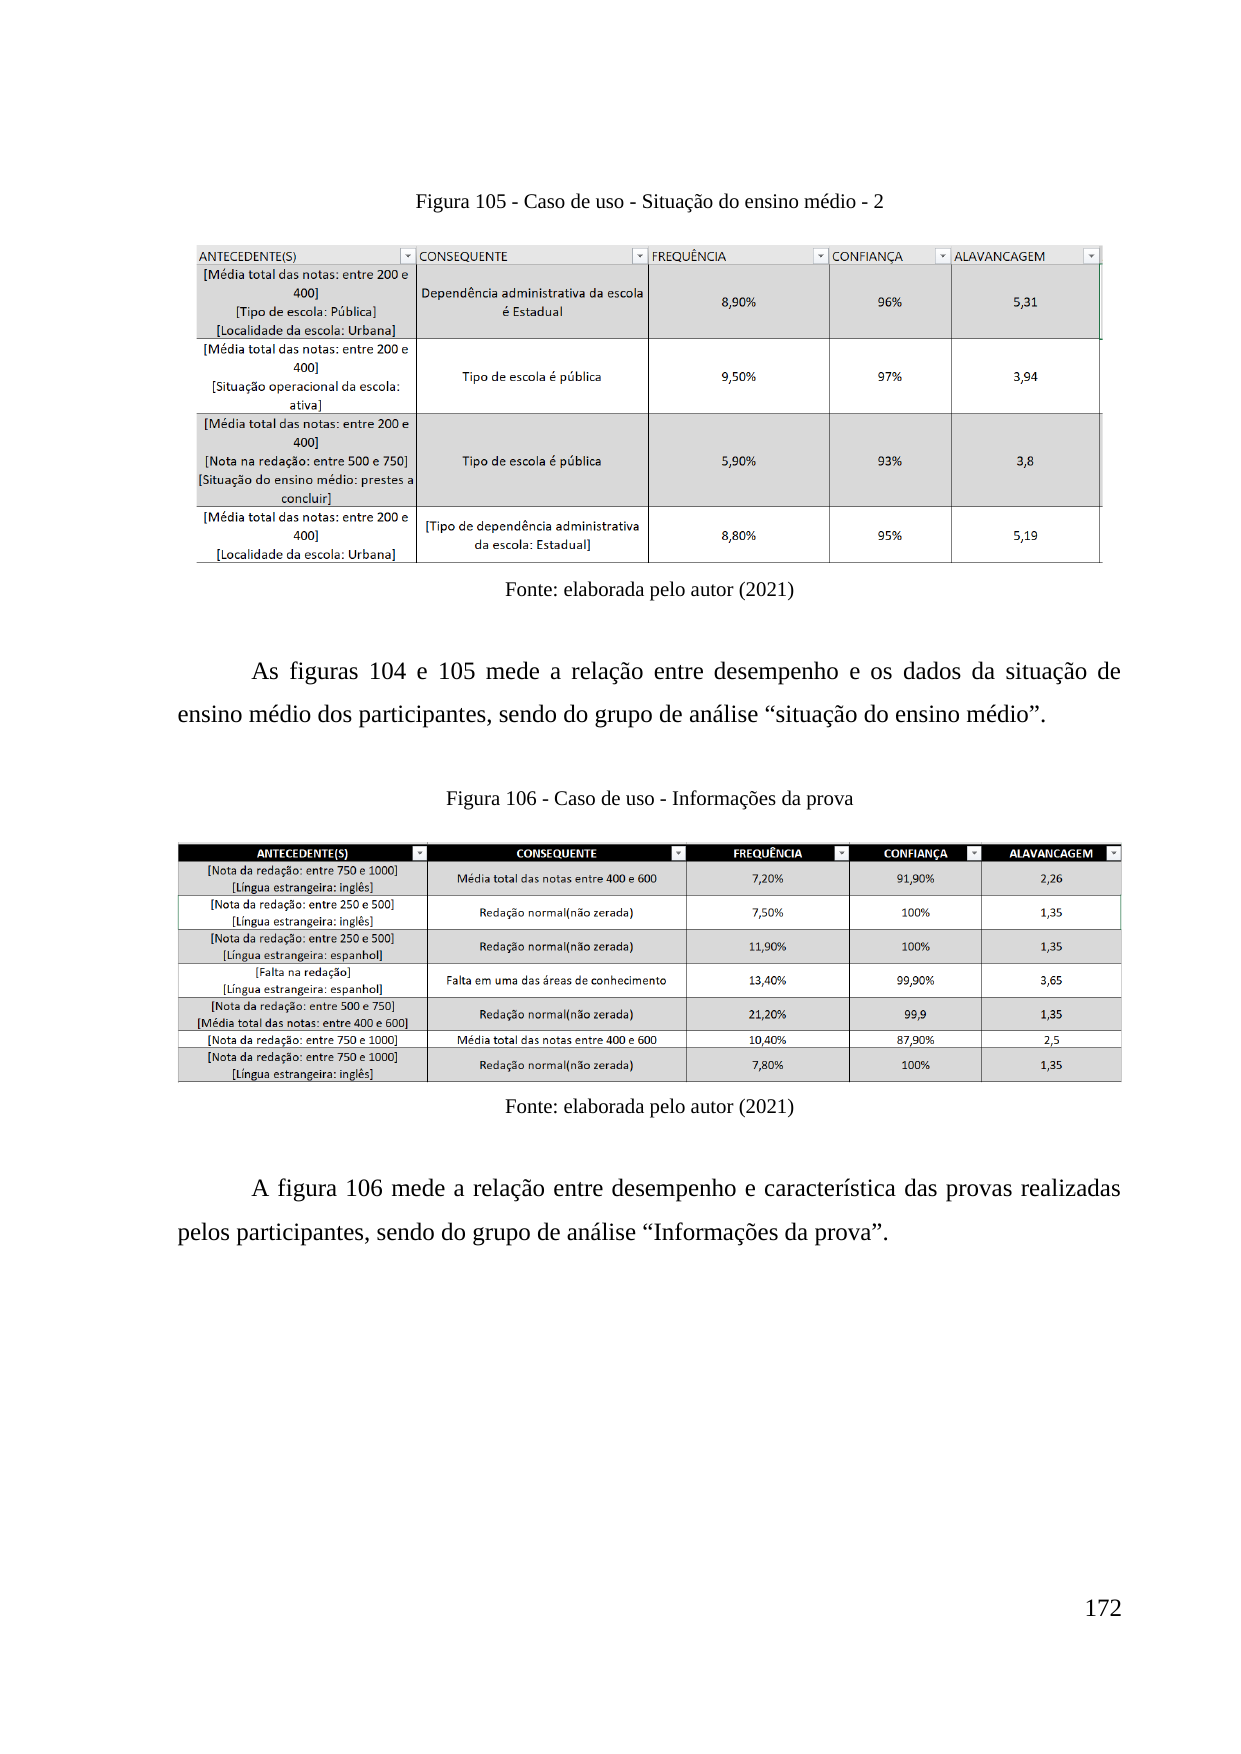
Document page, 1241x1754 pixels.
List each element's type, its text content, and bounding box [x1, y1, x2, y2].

text Fonte: elaborada pelo autor (2021) [177, 577, 1122, 601]
text Figura 106 - Caso de uso - Informações da prova [177, 786, 1122, 810]
picture [177, 842, 1122, 1083]
picture [196, 245, 1103, 563]
text Figura 105 - Caso de uso - Situação do ensino médio - 2 [177, 189, 1122, 213]
text Fonte: elaborada pelo autor (2021) [177, 1083, 1122, 1118]
text A figura 106 mede a relação entre desempenho e característica das provas realizadas pelos participantes, sendo do grupo de análise “Informações da prova”. [177, 1173, 1122, 1245]
text As figuras 104 e 105 mede a relação entre desempenho e os dados da situação de ensino médio dos participantes, sendo do grupo de análise “situação do ensino médio”. [177, 656, 1122, 728]
